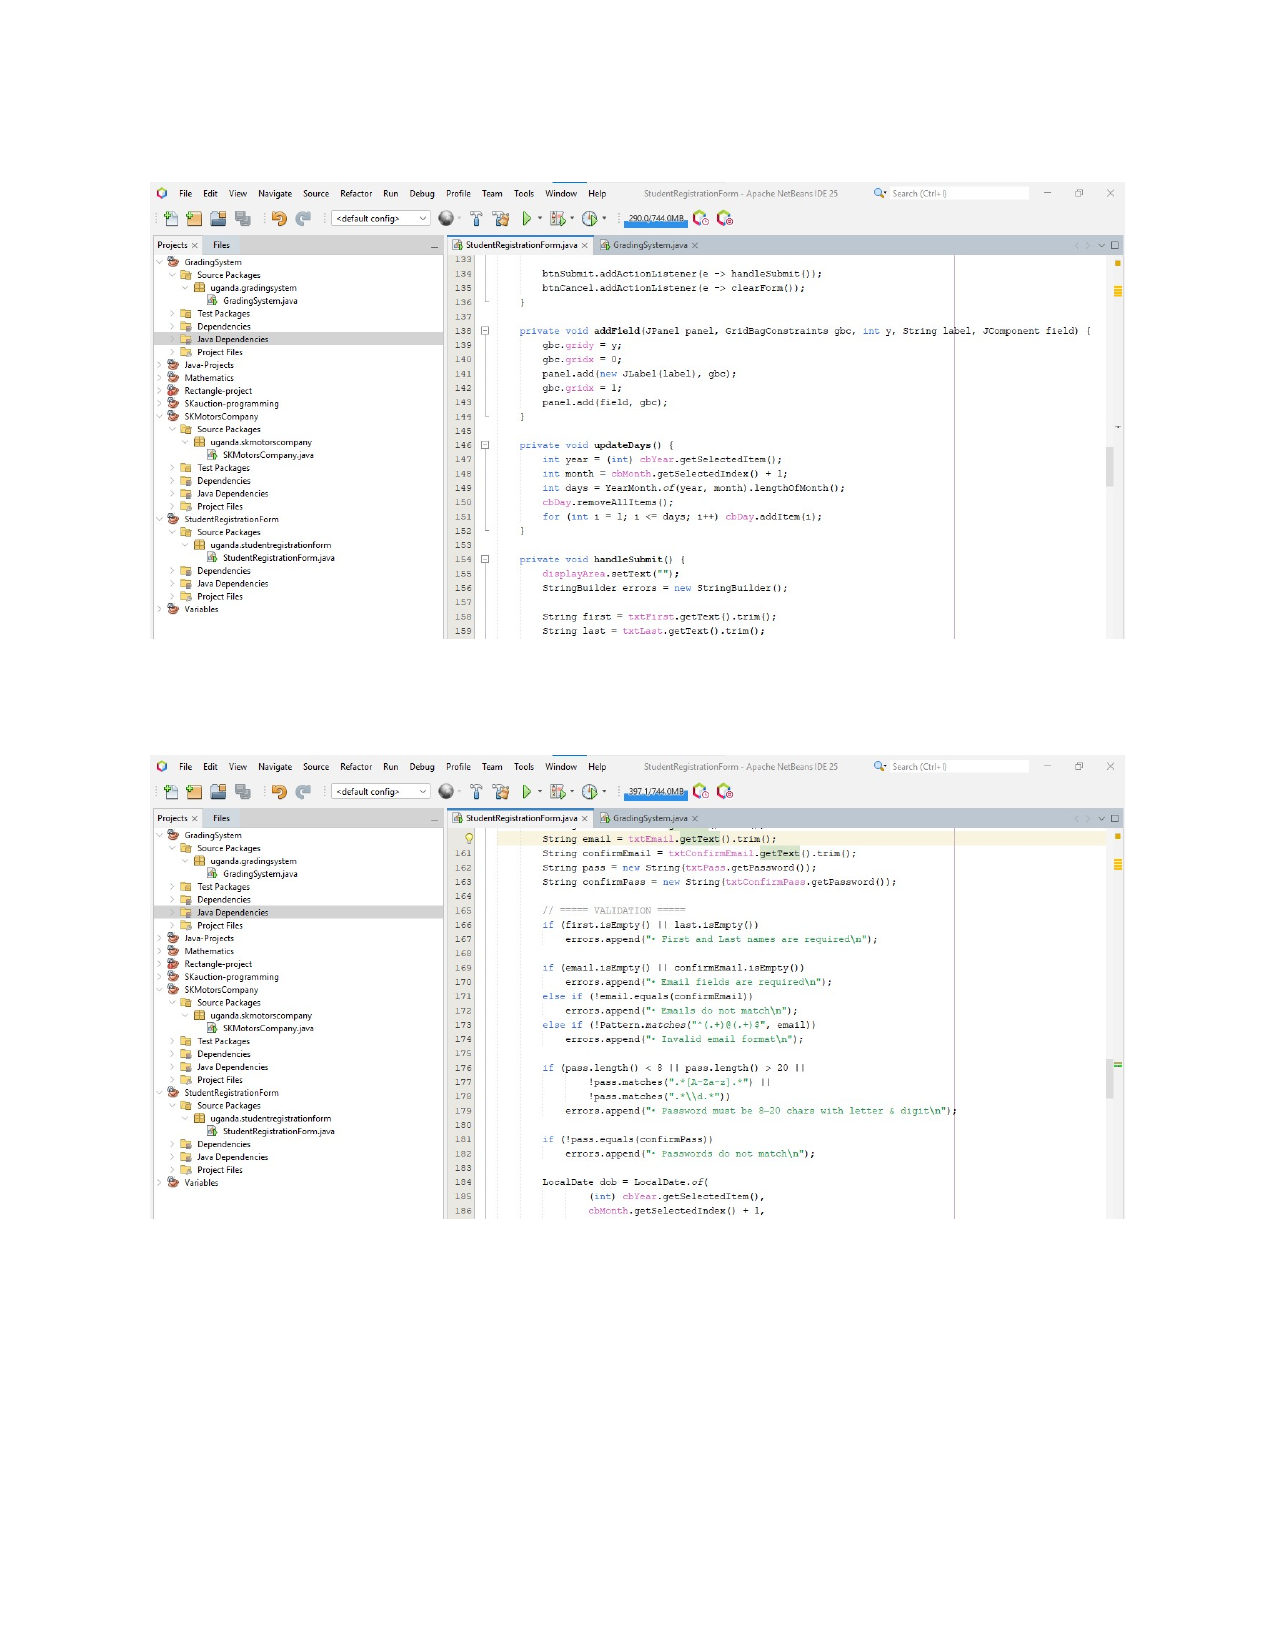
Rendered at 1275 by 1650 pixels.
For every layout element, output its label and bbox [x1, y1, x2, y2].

picture [150, 182, 1125, 639]
picture [150, 755, 1125, 1219]
